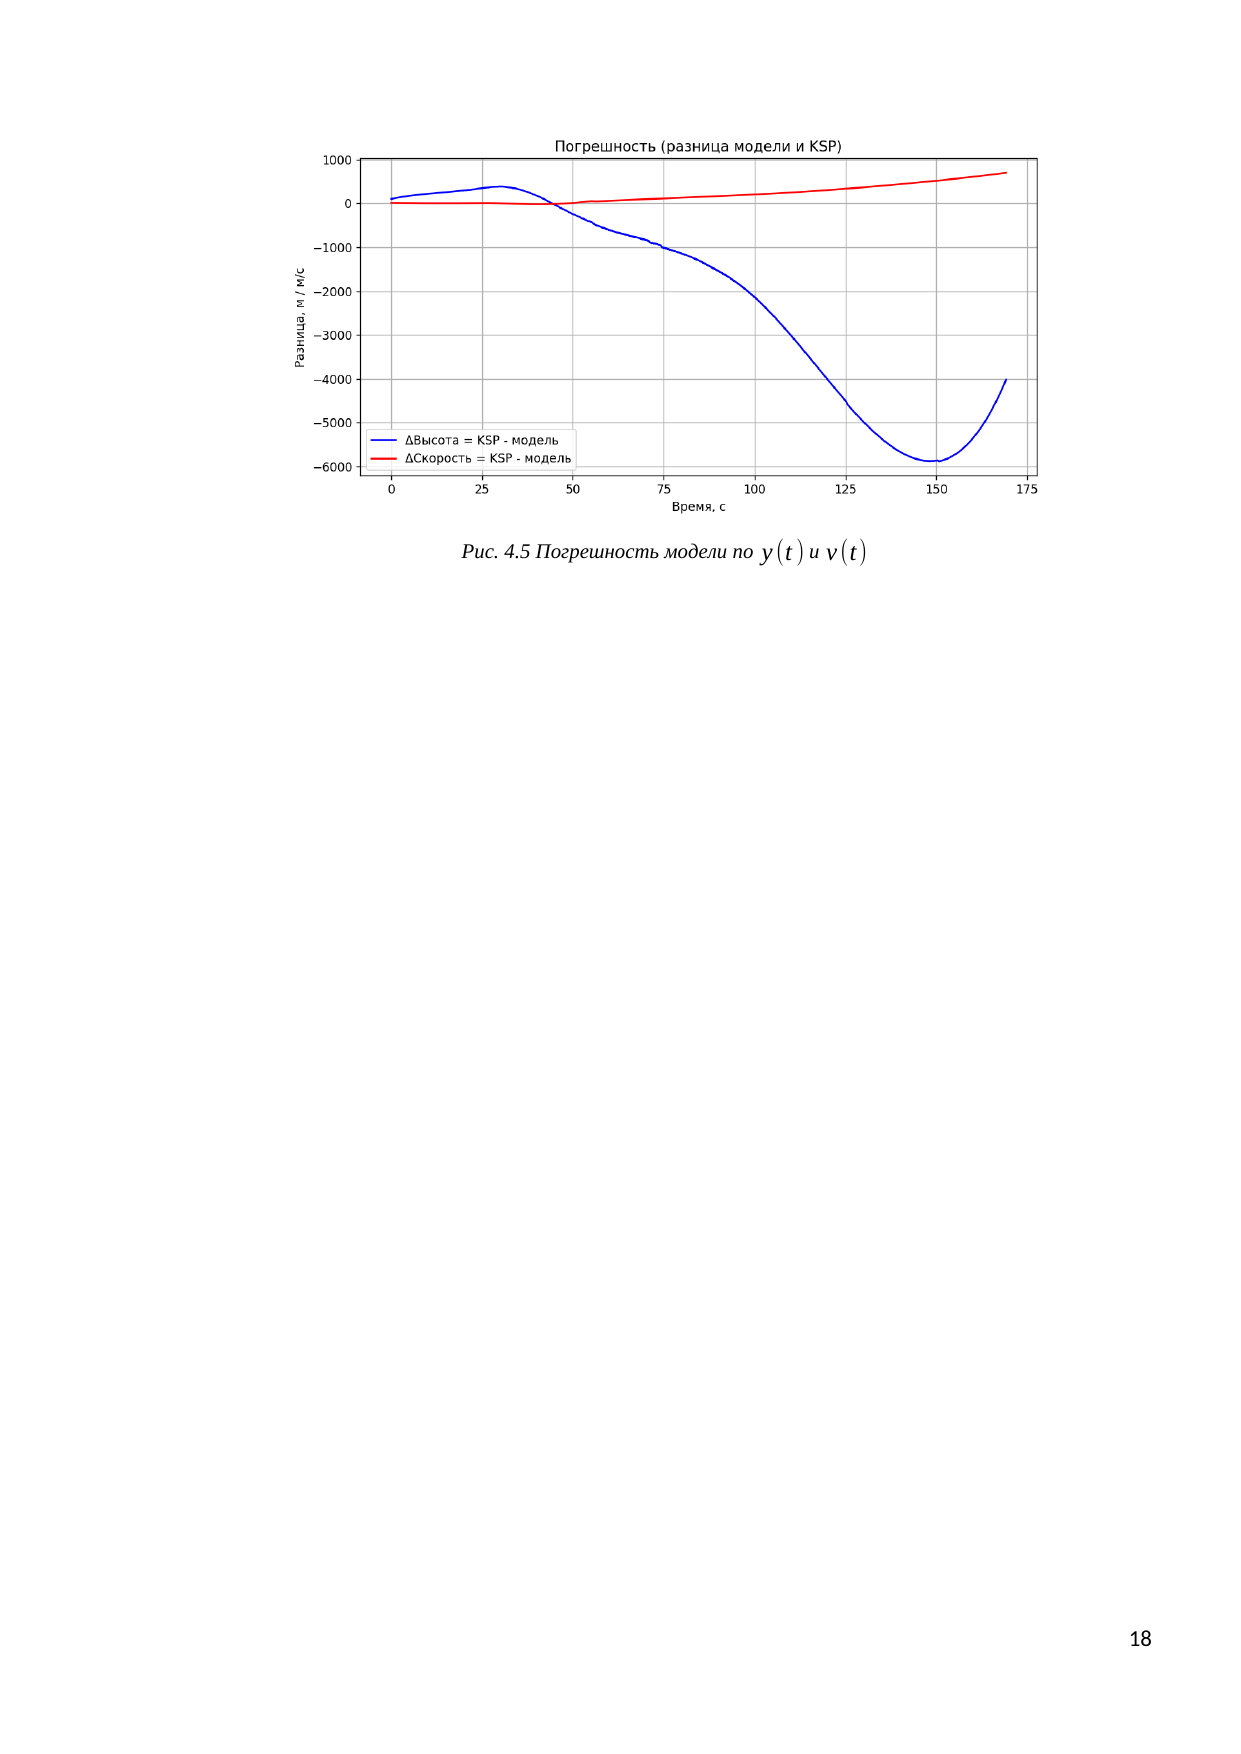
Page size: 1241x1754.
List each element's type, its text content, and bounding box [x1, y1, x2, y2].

picture [282, 118, 1046, 518]
text Рис. 4.5 Погрешность модели по и [177, 536, 1152, 566]
